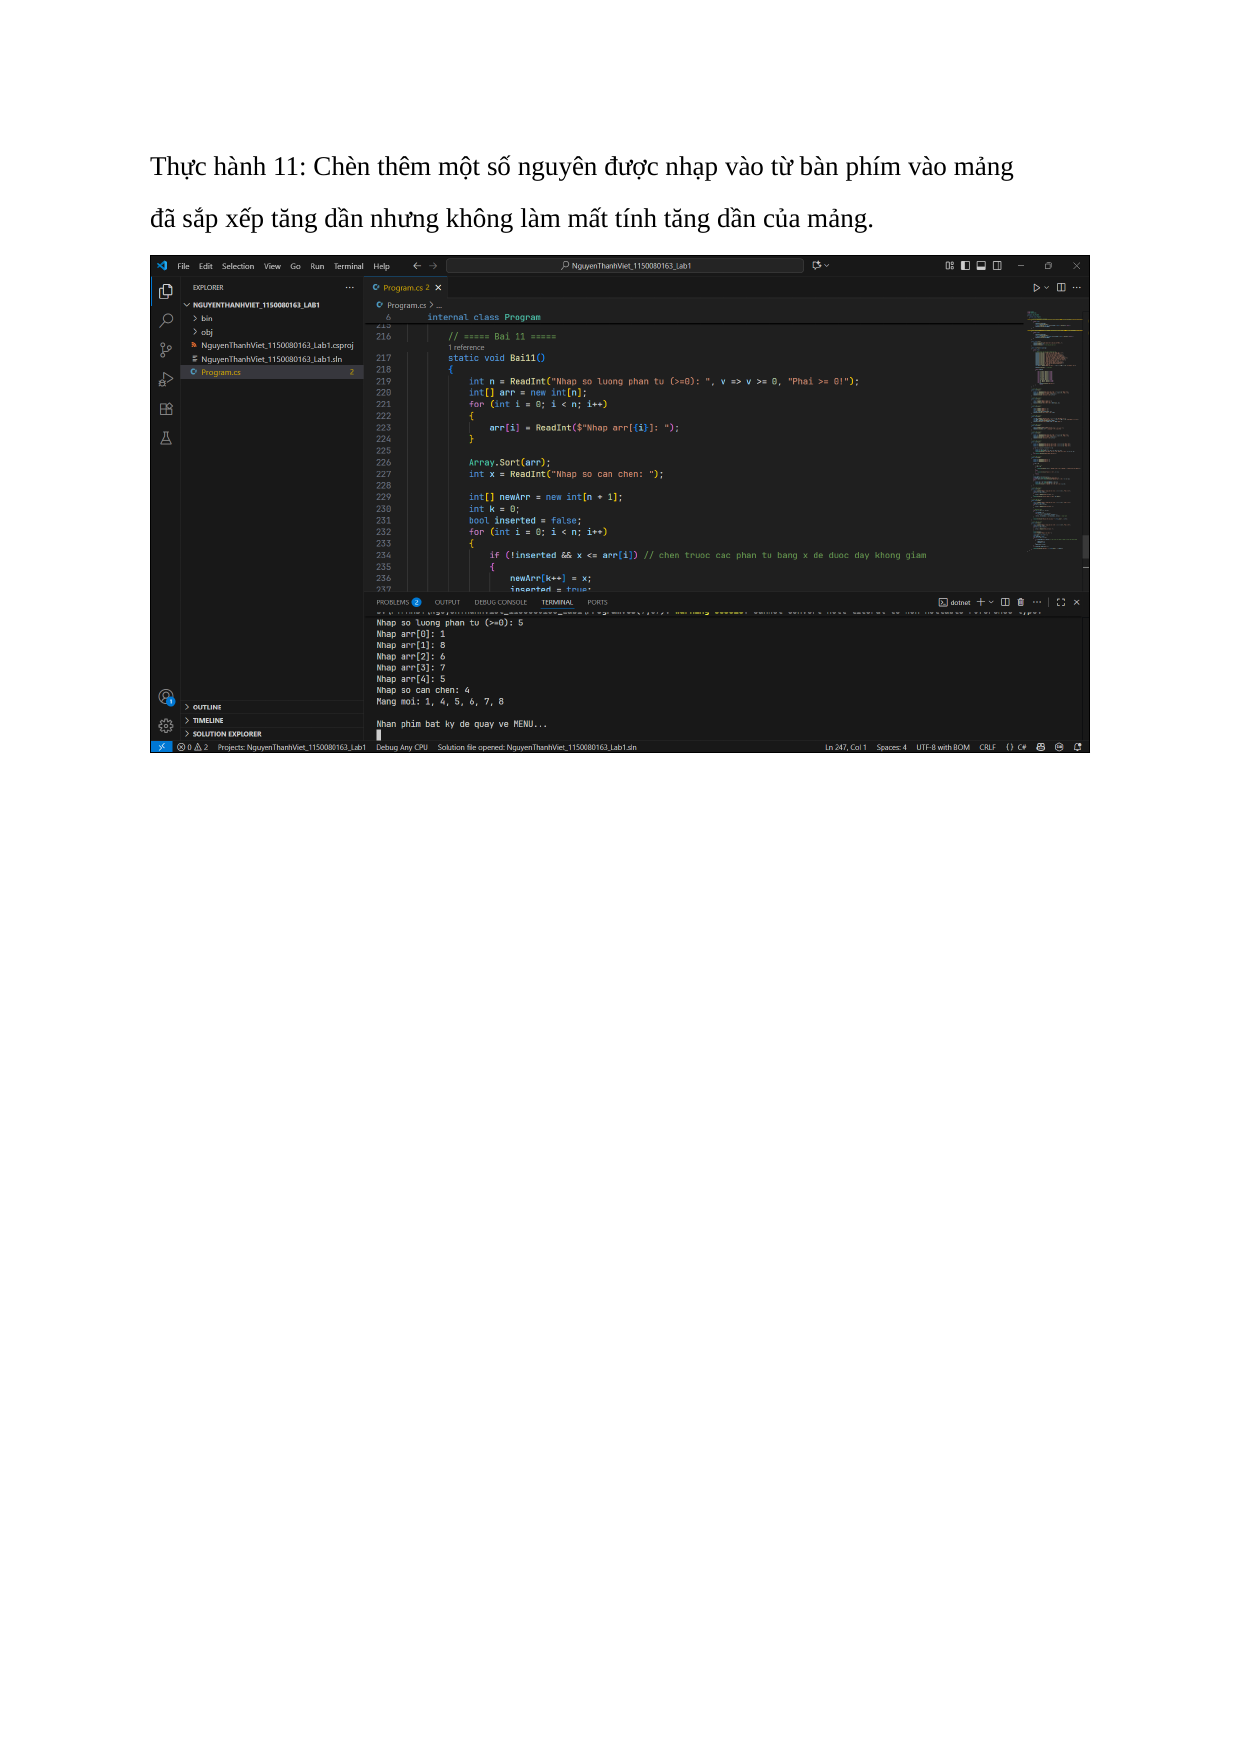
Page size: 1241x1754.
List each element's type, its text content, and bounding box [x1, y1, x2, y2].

text đã sắp xếp tăng dần nhưng không làm mất tính tăng dần của mảng. [150, 202, 1090, 233]
picture [151, 256, 1089, 752]
text Thực hành 11: Chèn thêm một số nguyên được nhạp vào từ bàn phím vào mảng [150, 150, 1090, 181]
